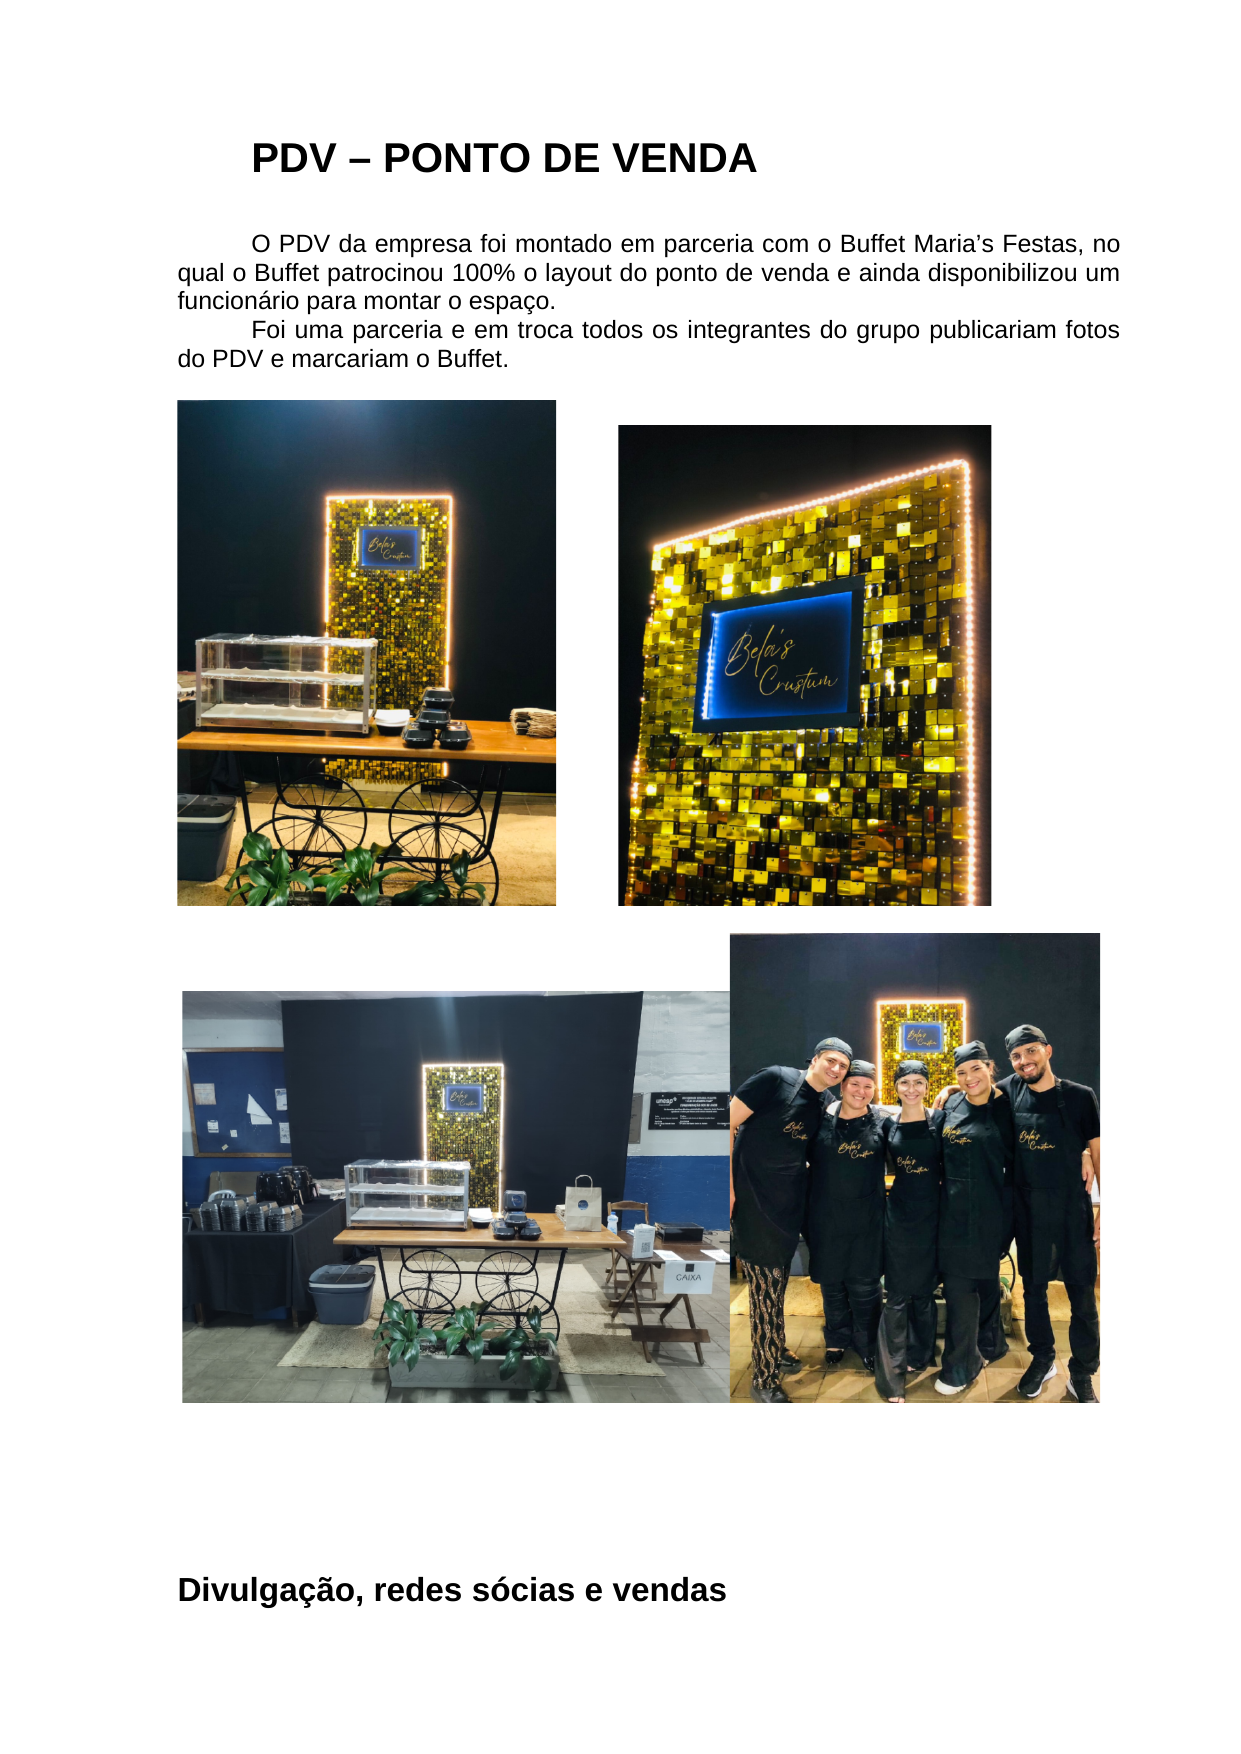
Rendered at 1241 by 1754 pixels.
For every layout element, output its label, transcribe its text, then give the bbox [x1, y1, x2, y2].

picture [618, 425, 992, 906]
text PDV – PONTO DE VENDA [177, 133, 1122, 181]
text Divulgação, redes sócias e vendas [177, 1570, 1122, 1609]
text Foi uma parceria e em troca todos os integrantes do grupo publicariam fotos do PDV e marcariam o Buffet. [177, 315, 1122, 372]
picture [182, 933, 1100, 1403]
text O PDV da empresa foi montado em parceria com o Buffet Maria’s Festas, no qual o Buffet patrocinou 100% o layout do ponto de venda e ainda disponibilizou um funcionário para montar o espaço. [177, 229, 1122, 315]
picture [177, 400, 557, 906]
